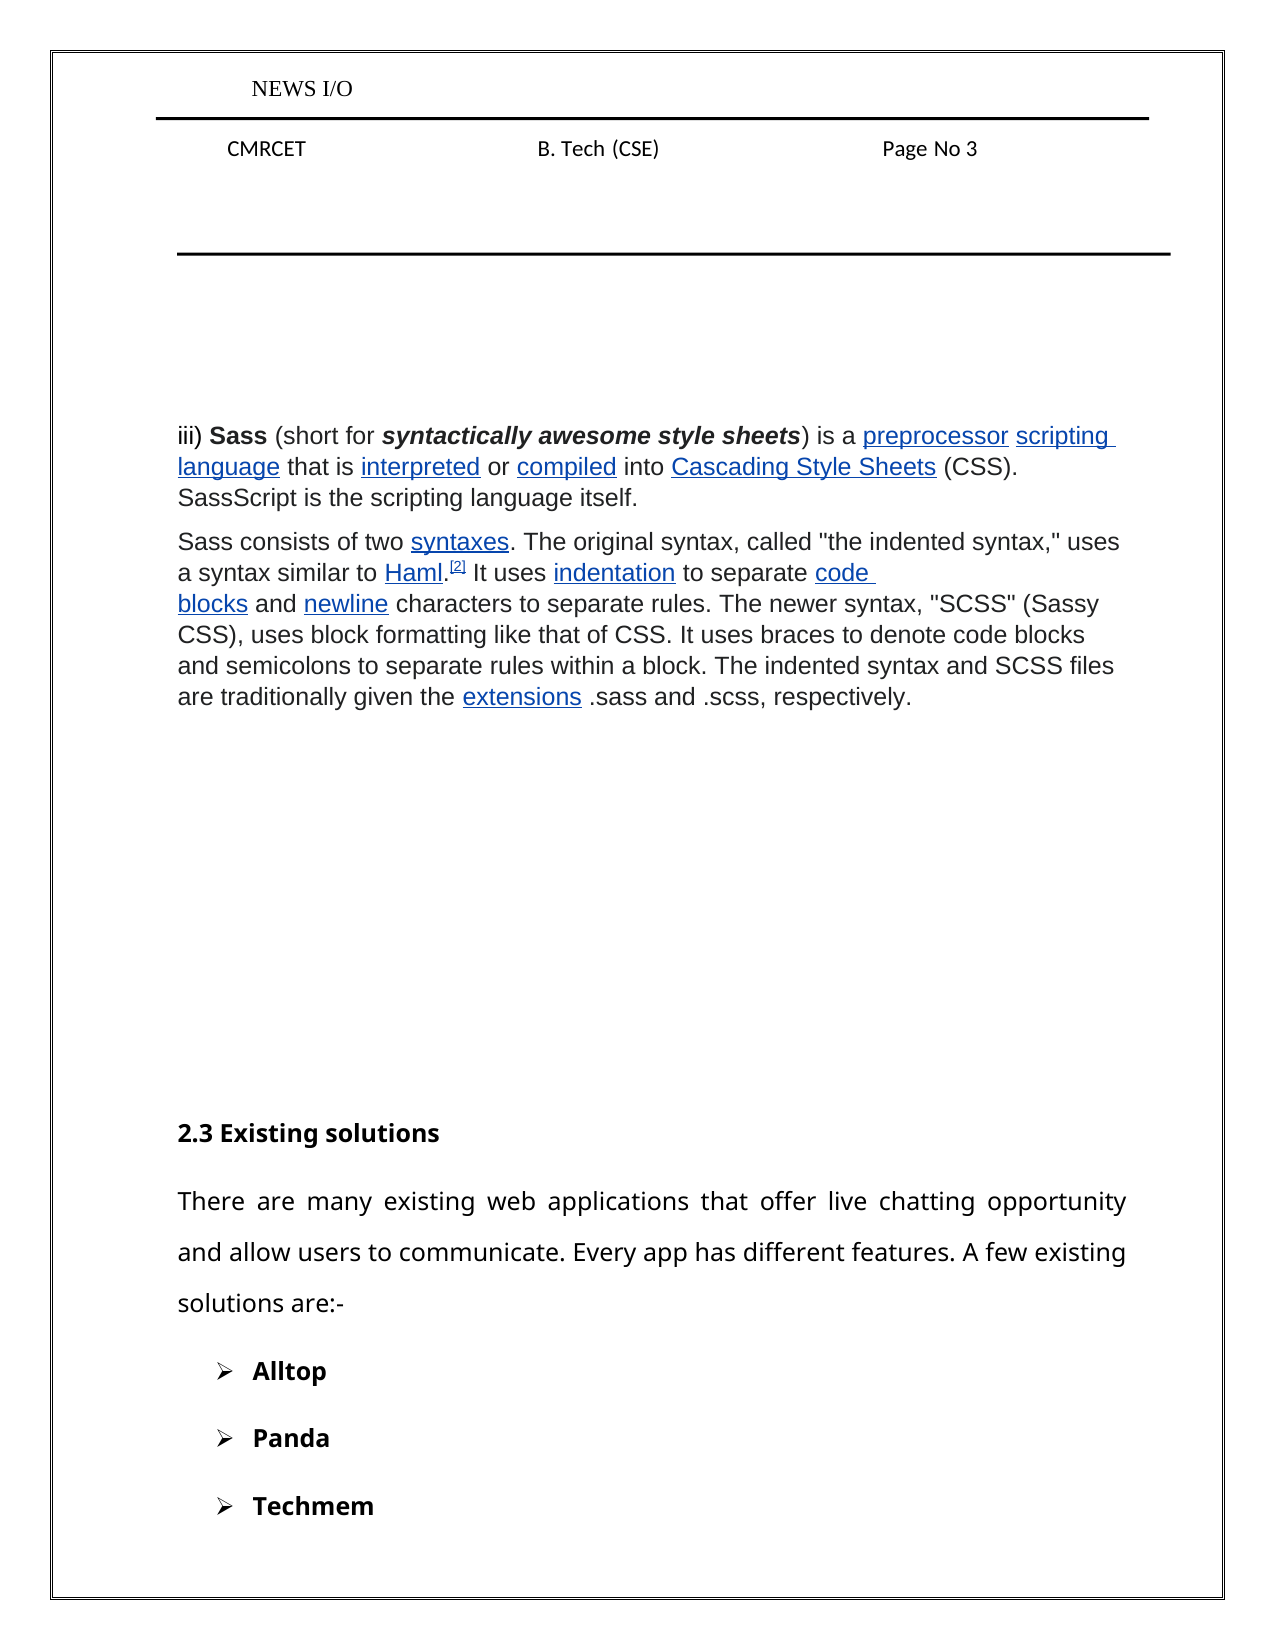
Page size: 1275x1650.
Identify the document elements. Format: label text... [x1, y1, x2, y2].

list Panda [215, 1421, 1127, 1455]
text Sass consists of two syntaxes. The original syntax, called "the indented syntax," uses a syntax similar to Haml.[2] It uses indentation to separate code blocks and newline characters to separate rules. The newer syntax, "SCSS" (Sassy CSS), uses block formatting like that of CSS. It uses braces to denote code blocks and semicolons to separate rules within a block. The indented syntax and SCSS files are traditionally given the extensions .sass and .scss, respectively. [177, 526, 1127, 710]
list CMRCET B. Tech (CSE) Page No 3 [227, 121, 1127, 162]
list 2.3 Existing solutions [177, 1116, 1127, 1150]
list Techmem [215, 1488, 1127, 1523]
text iii) Sass (short for syntactically awesome style sheets) is a preprocessor scripting language that is interpreted or compiled into Cascading Style Sheets (CSS). SassScript is the scripting language itself. [177, 421, 1127, 512]
text There are many existing web applications that offer live chatting opportunity and allow users to communicate. Every app has different features. A few existing solutions are:- [177, 1183, 1127, 1319]
list Alltop [215, 1353, 1127, 1387]
